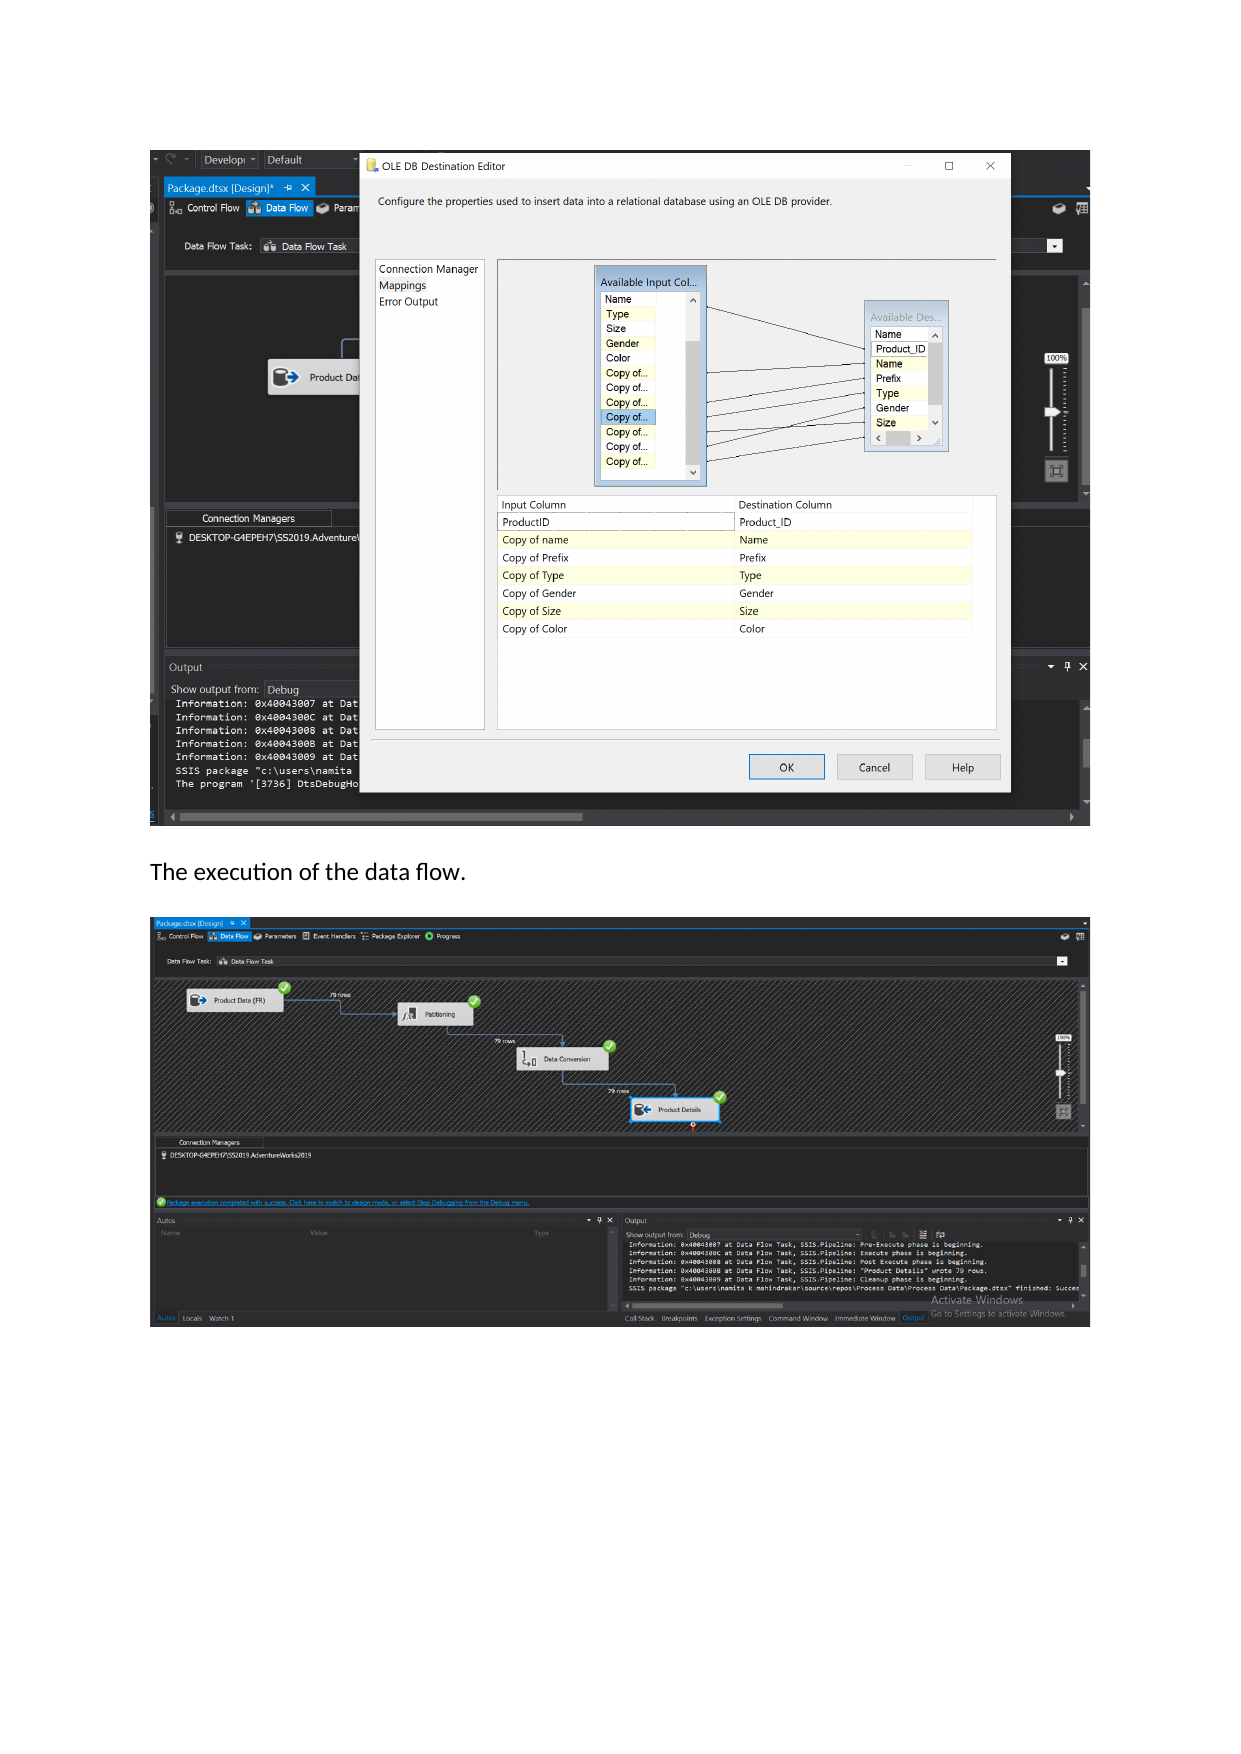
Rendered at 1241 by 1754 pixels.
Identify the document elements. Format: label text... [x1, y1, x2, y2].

picture [150, 150, 1091, 826]
text The execution of the data flow. [150, 856, 1090, 887]
picture [150, 917, 1091, 1327]
